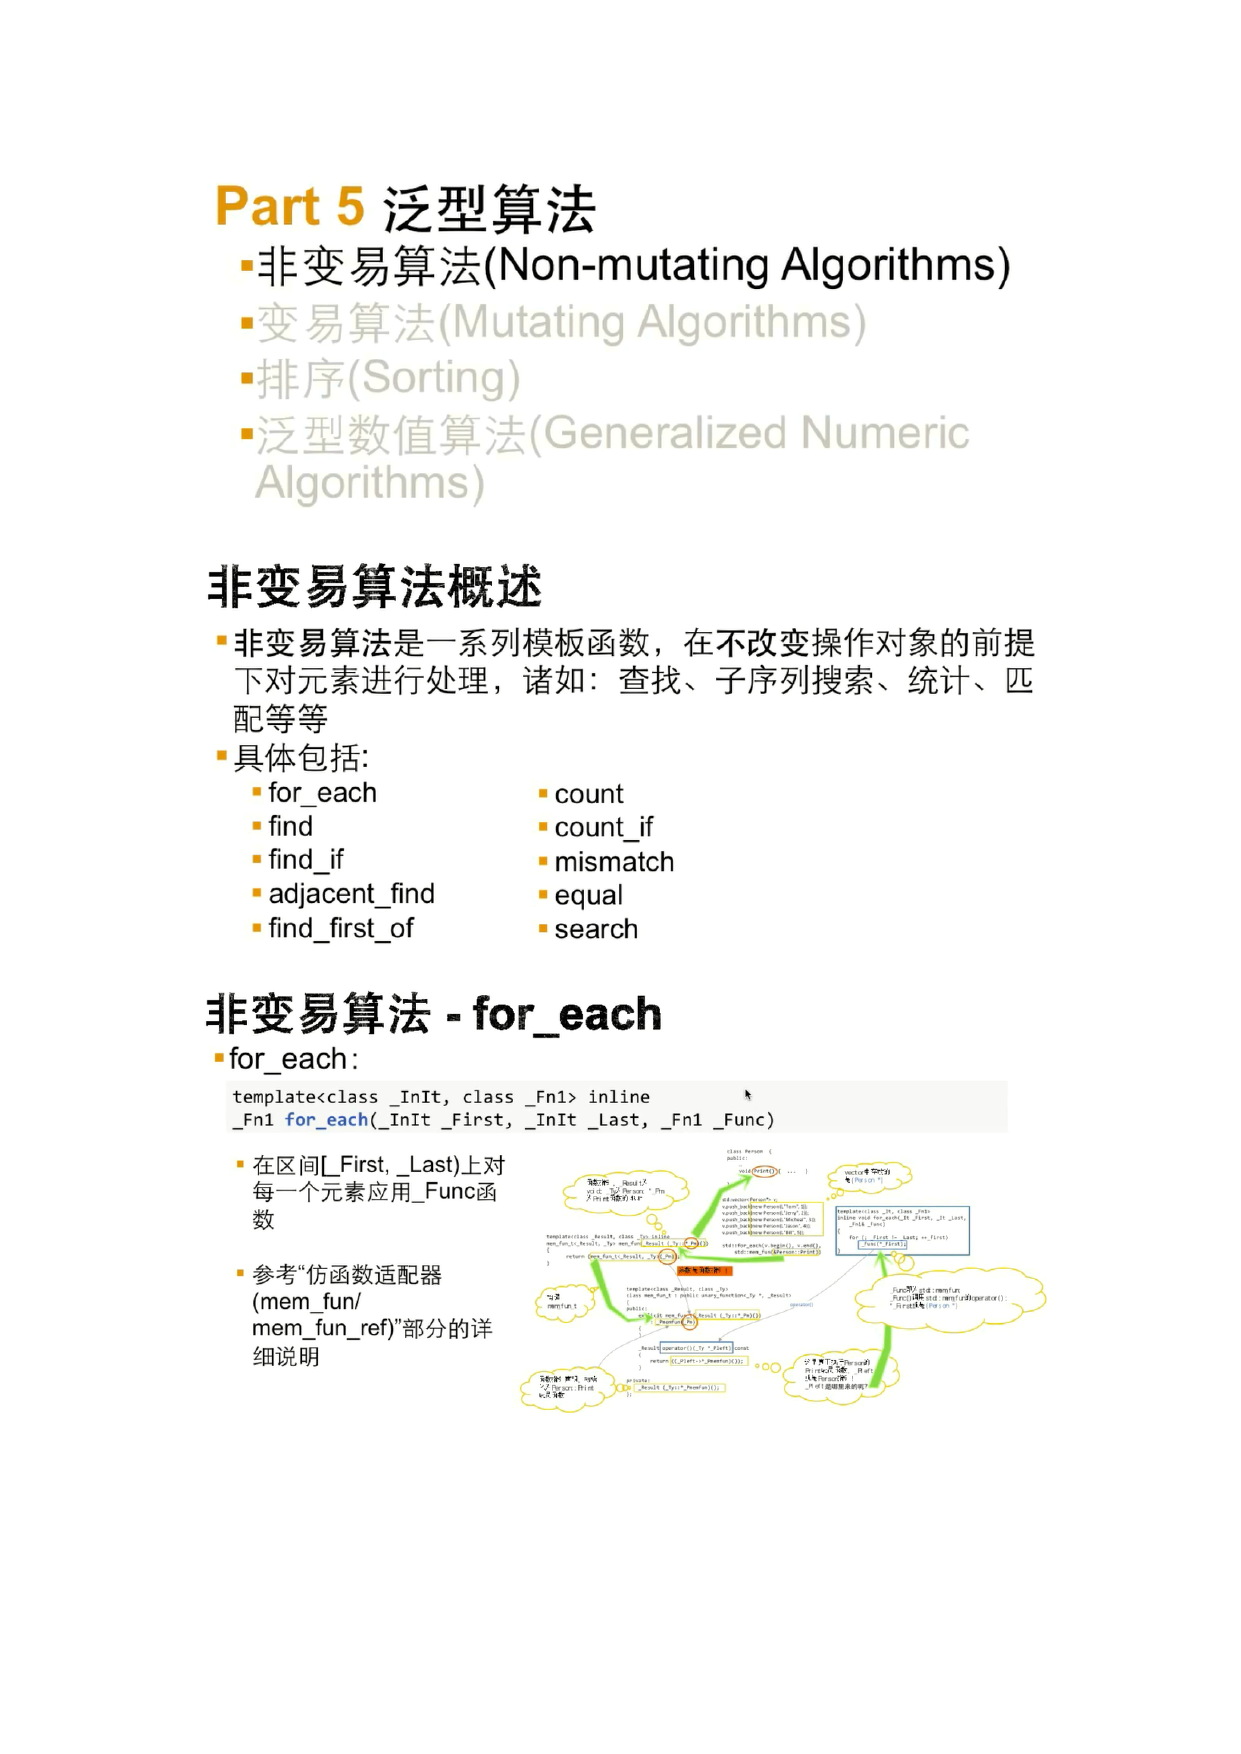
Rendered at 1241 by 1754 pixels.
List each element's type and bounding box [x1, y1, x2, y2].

picture [187, 552, 1053, 969]
picture [187, 162, 1053, 538]
picture [187, 974, 1053, 1413]
